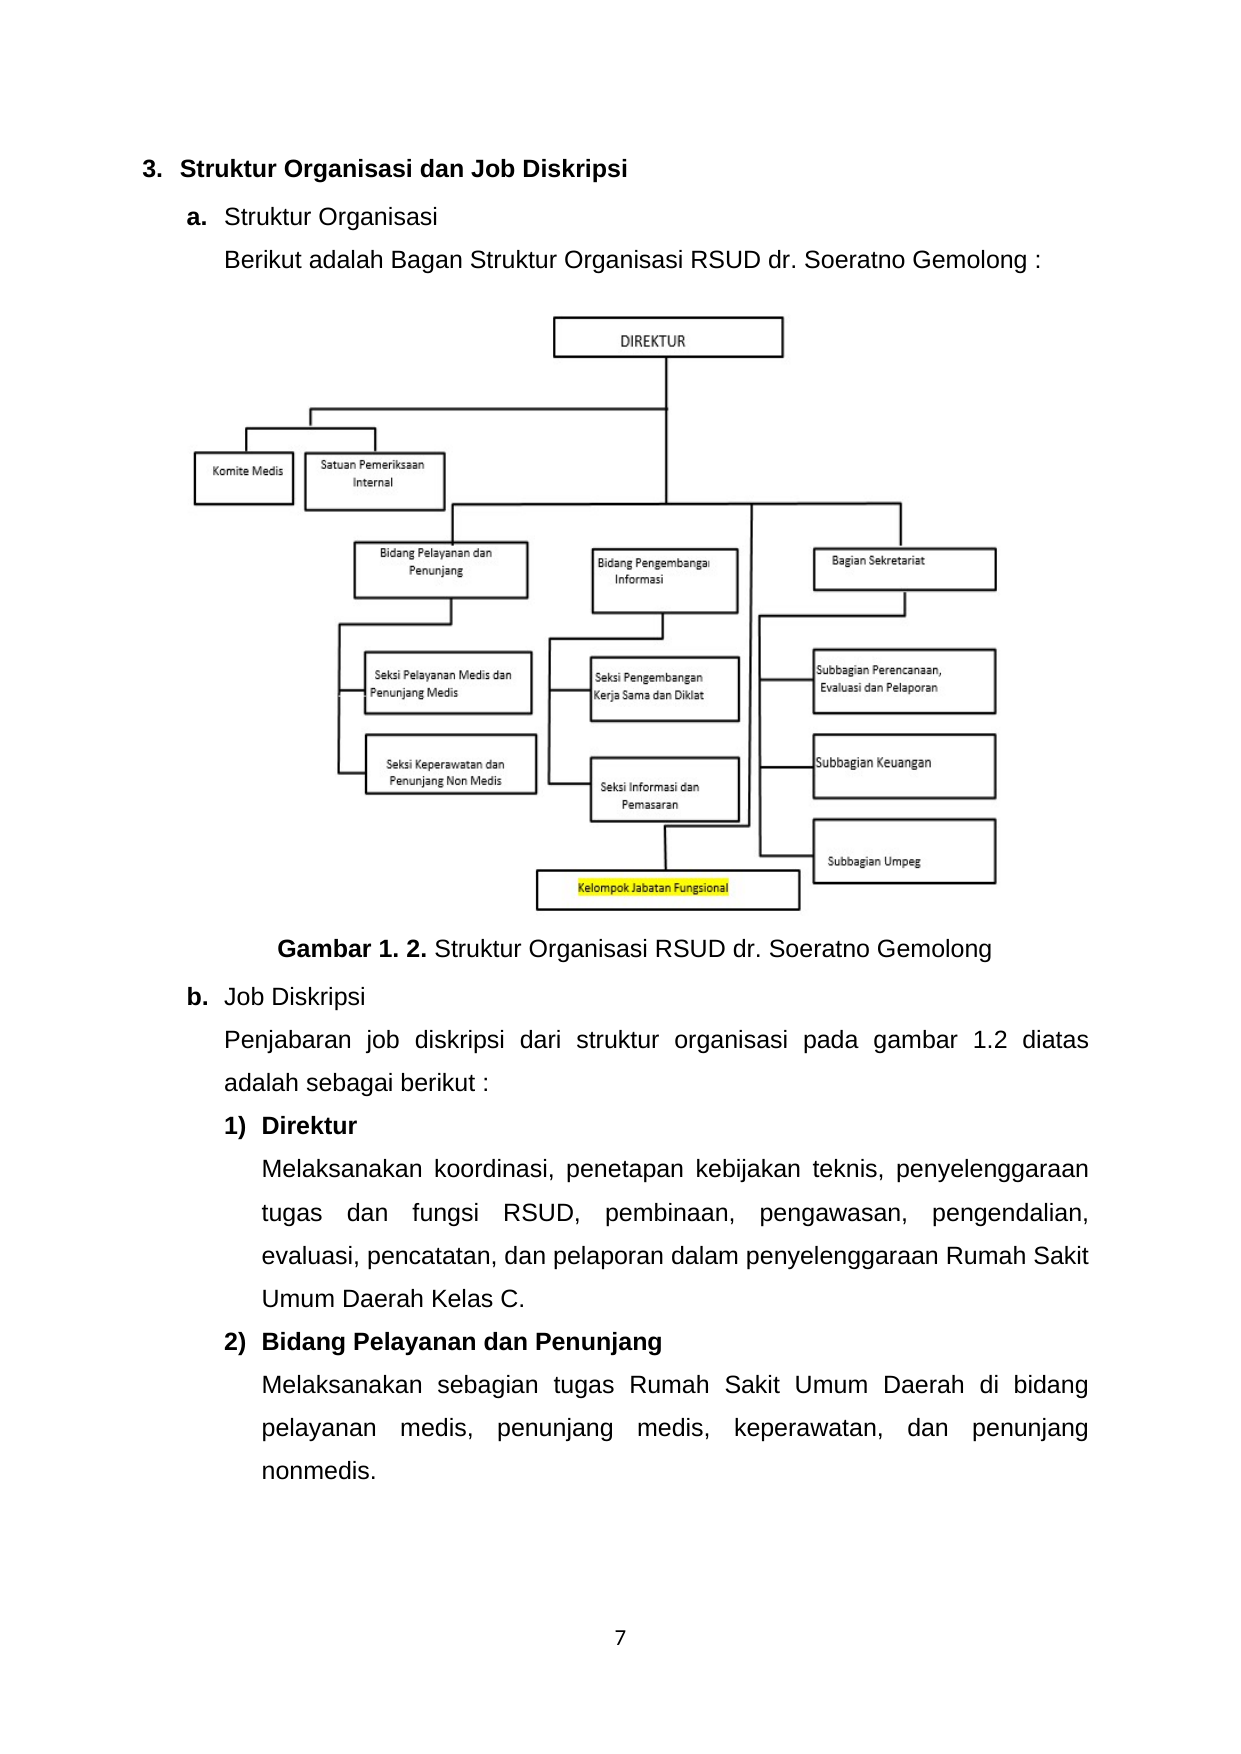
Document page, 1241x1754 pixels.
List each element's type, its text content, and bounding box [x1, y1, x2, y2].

list Melaksanakan koordinasi, penetapan kebijakan teknis, penyelenggaraan tugas dan fungsi RSUD, pembinaan, pengawasan, pengendalian, evaluasi, pencatatan, dan pelaporan dalam penyelenggaraan Rumah Sakit Umum Daerah Kelas C. [261, 1154, 1090, 1312]
list Bidang Pelayanan dan Penunjang [224, 1327, 1090, 1356]
subtitle Job Diskripsi [186, 982, 1090, 1011]
subtitle Struktur Organisasi dan Job Diskripsi [142, 154, 1090, 183]
text Gambar 1. 2. Struktur Organisasi RSUD dr. Soeratno Gemolong [150, 934, 1090, 963]
list Melaksanakan sebagian tugas Rumah Sakit Umum Daerah di bidang pelayanan medis, penunjang medis, keperawatan, dan penunjang nonmedis. [261, 1370, 1090, 1485]
picture [179, 304, 1030, 916]
subtitle Struktur Organisasi [186, 201, 1090, 230]
text Berikut adalah Bagan Struktur Organisasi RSUD dr. Soeratno Gemolong : [150, 244, 1090, 273]
list Direktur [224, 1111, 1090, 1140]
text Penjabaran job diskripsi dari struktur organisasi pada gambar 1.2 diatas adalah sebagai berikut : [224, 1025, 1090, 1097]
